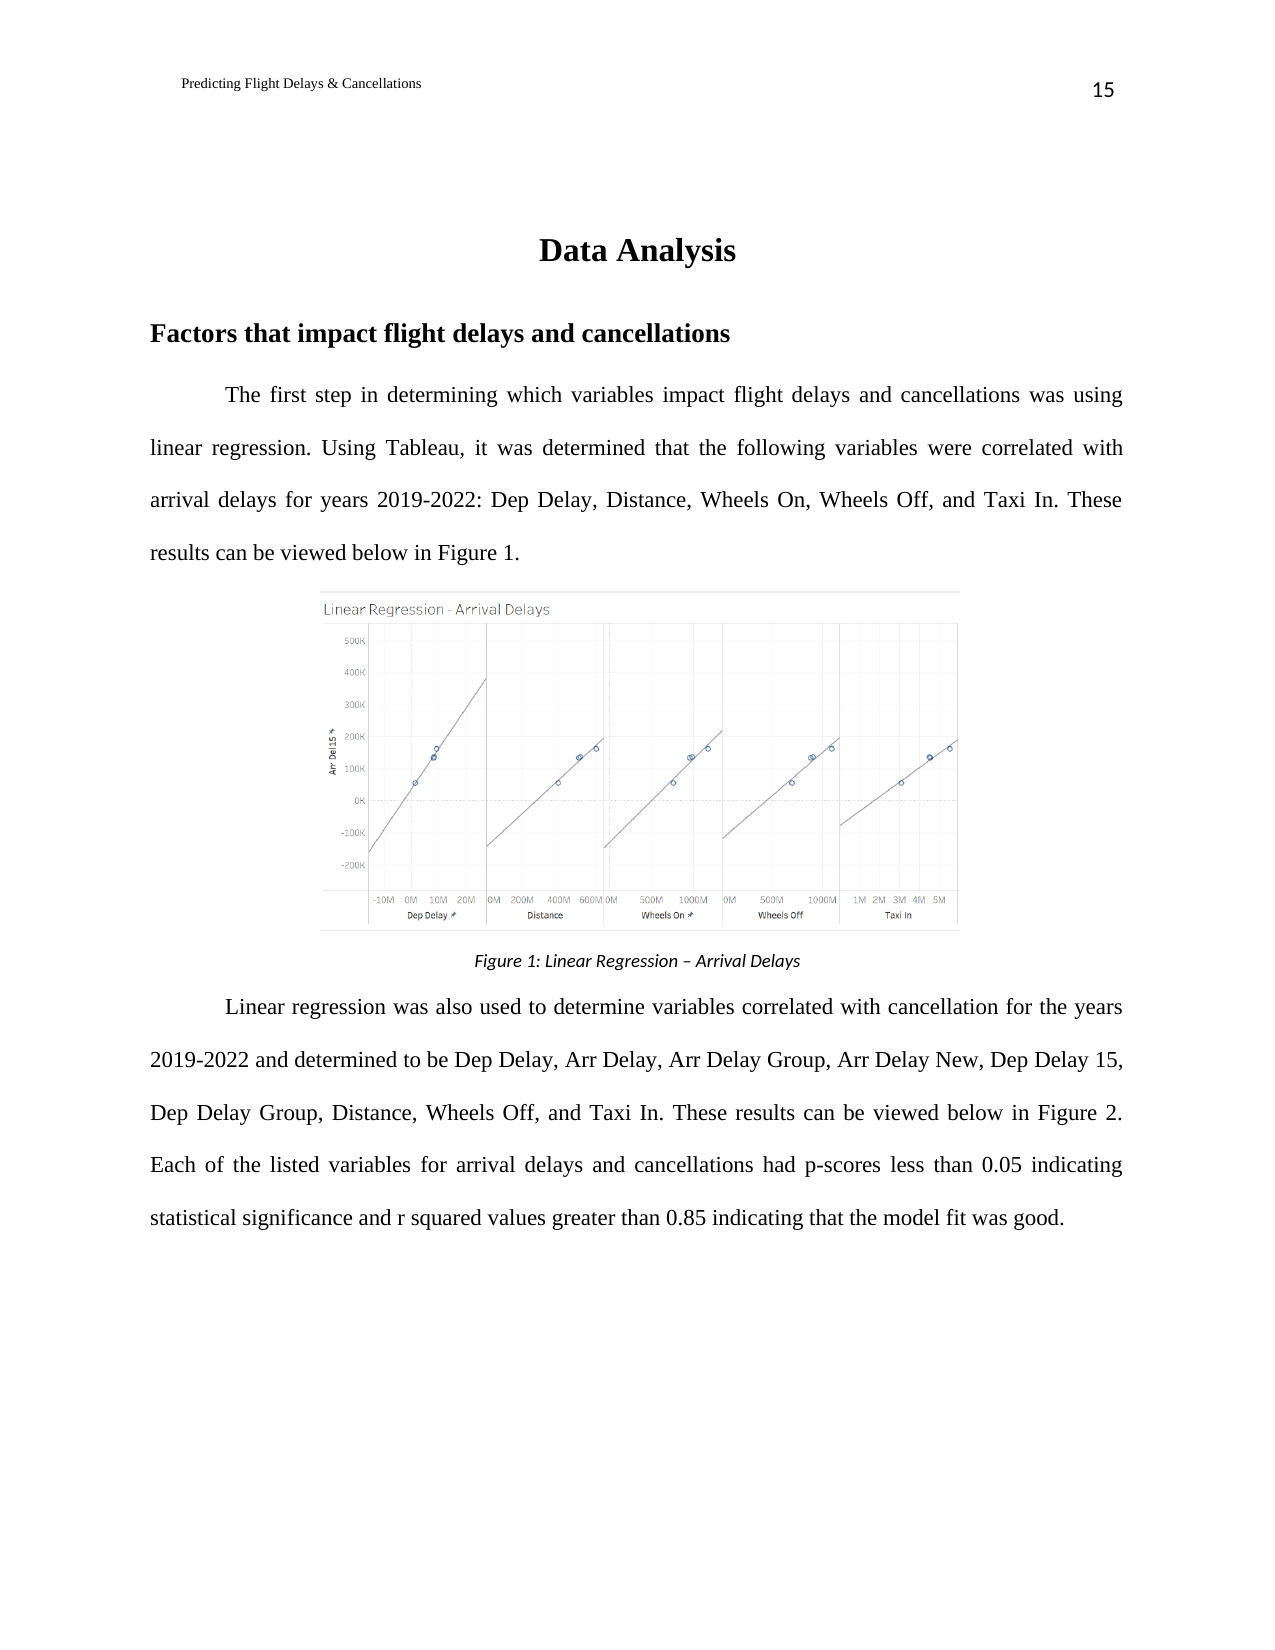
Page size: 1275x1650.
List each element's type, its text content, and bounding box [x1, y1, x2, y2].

text Linear regression was also used to determine variables correlated with cancellation for the years 2019-2022 and determined to be Dep Delay, Arr Delay, Arr Delay Group, Arr Delay New, Dep Delay 15, Dep Delay Group, Distance, Wheels Off, and Taxi In. These results can be viewed below in Figure 2. Each of the listed variables for arrival delays and cancellations had p-scores less than 0.05 indicating statistical significance and r squared values greater than 0.85 indicating that the model fit was good. [150, 993, 1125, 1230]
text The first step in determining which variables impact flight delays and cancellations was using linear regression. Using Tableau, it was determined that the following variables were correlated with arrival delays for years 2019-2022: Dep Delay, Distance, Wheels On, Wheels Off, and Taxi In. These results can be viewed below in Figure 1. [150, 381, 1125, 565]
picture [320, 591, 961, 931]
subtitle Factors that impact flight delays and cancellations [150, 317, 1125, 348]
subtitle Data Analysis [150, 231, 1125, 269]
text Figure 1: Linear Regression – Arrival Delays [150, 949, 1125, 972]
